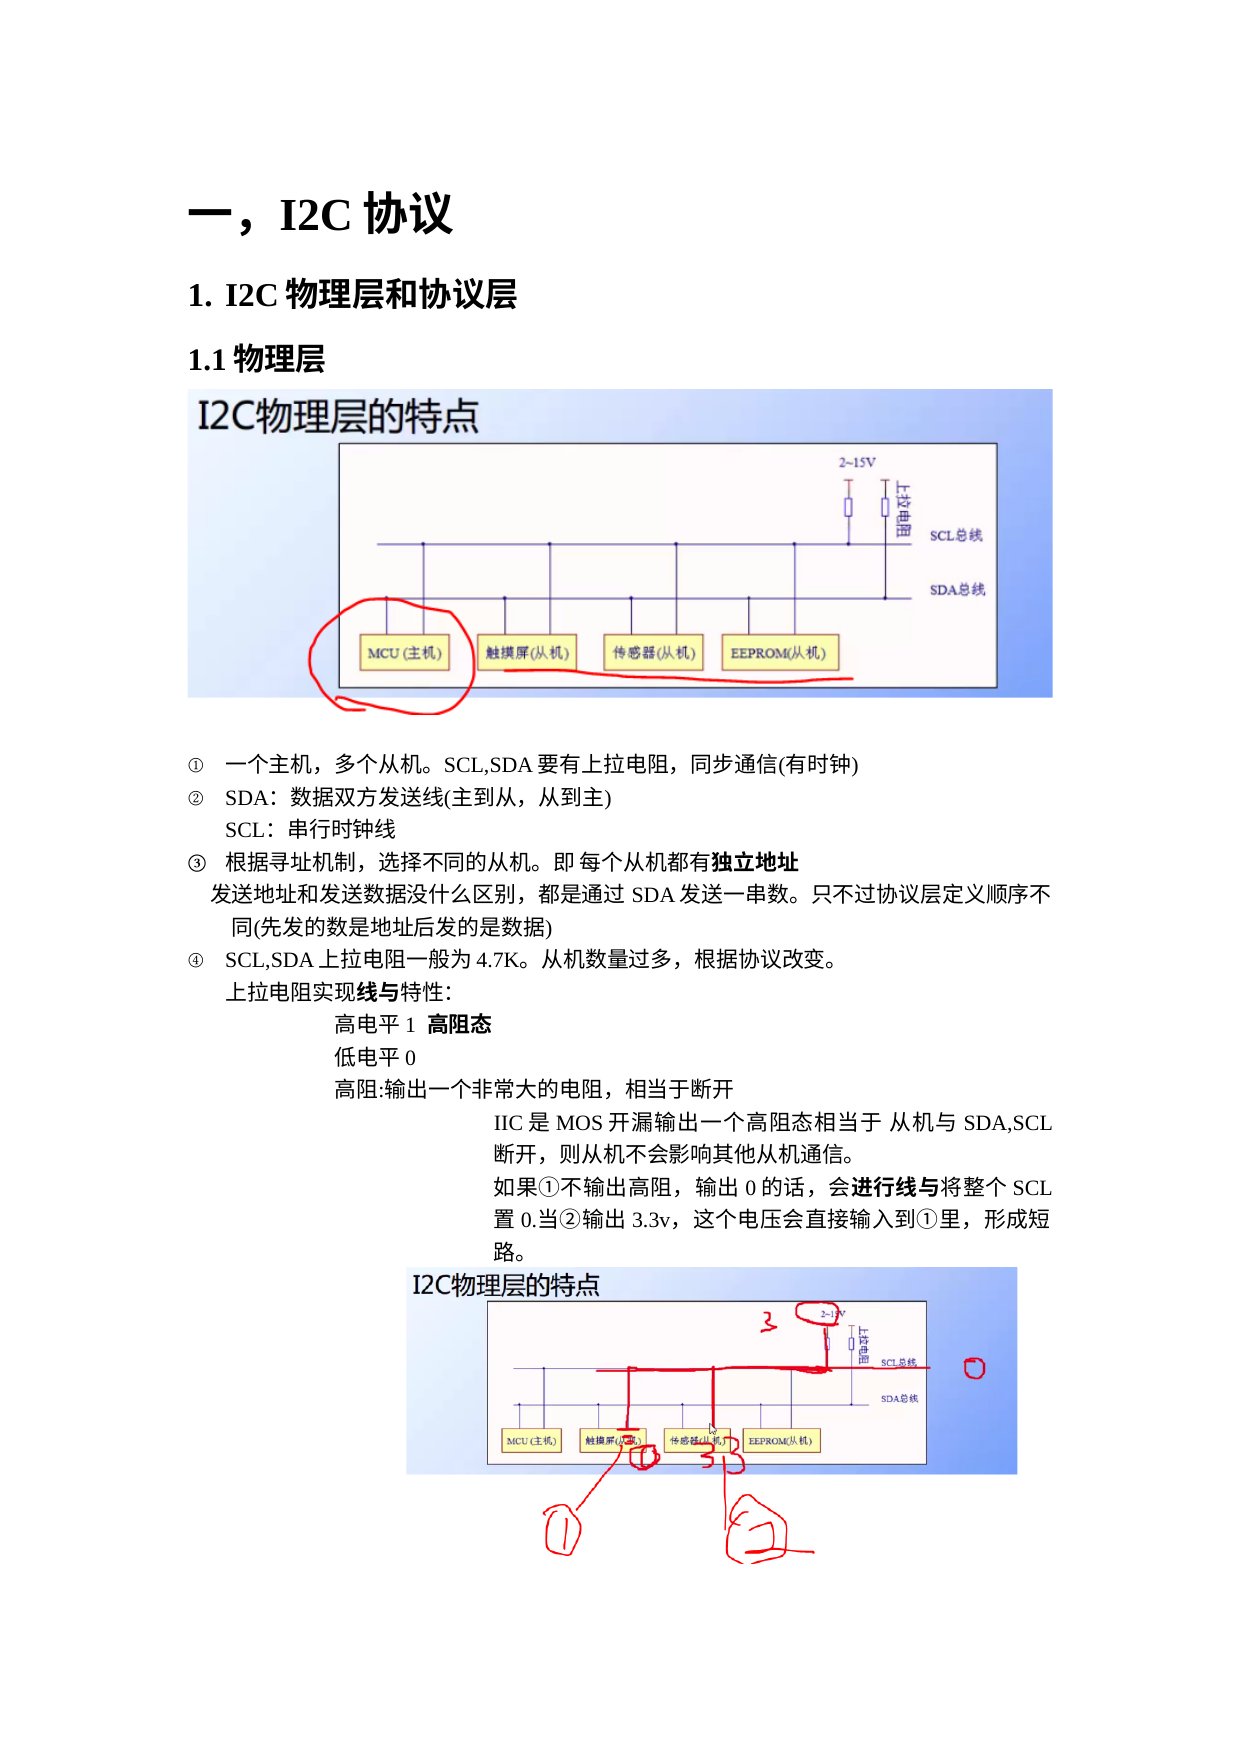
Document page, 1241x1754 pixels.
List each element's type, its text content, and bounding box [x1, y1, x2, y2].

list I2C物理层和协议层 [187, 259, 1053, 324]
picture [406, 1267, 1018, 1564]
list 高电平 1 高阻态 [225, 1007, 1053, 1039]
list 上拉电阻实现线与特性： [225, 974, 1053, 1007]
list 根据寻址机制，选择不同的从机。即 每个从机都有独立地址 [187, 844, 1053, 877]
text 发送地址和发送数据没什么区别，都是通过SDA发送一串数。只不过协议层定义顺序不同(先发的数是地址后发的是数据) [187, 877, 1053, 942]
text 一，I2C协议 [187, 162, 1053, 259]
list 低电平 0 [225, 1039, 1053, 1072]
list SDA：数据双方发送线(主到从，从到主) [187, 779, 1053, 812]
text 1.1物理层 [187, 324, 1053, 389]
list SCL,SDA上拉电阻一般为4.7K。从机数量过多，根据协议改变。 [187, 942, 1053, 974]
list 一个主机，多个从机。SCL,SDA要有上拉电阻，同步通信(有时钟) [187, 747, 1053, 779]
picture [187, 389, 1053, 715]
list 高阻:输出一个非常大的电阻，相当于断开 [225, 1072, 1053, 1104]
list 如果①不输出高阻，输出0的话，会进行线与将整个SCL置0.当②输出3.3v，这个电压会直接输入到①里，形成短路。 [494, 1169, 1053, 1267]
list SCL：串行时钟线 [225, 812, 1053, 844]
list IIC是MOS开漏输出一个高阻态相当于 从机与SDA,SCL 断开，则从机不会影响其他从机通信。 [494, 1104, 1053, 1169]
